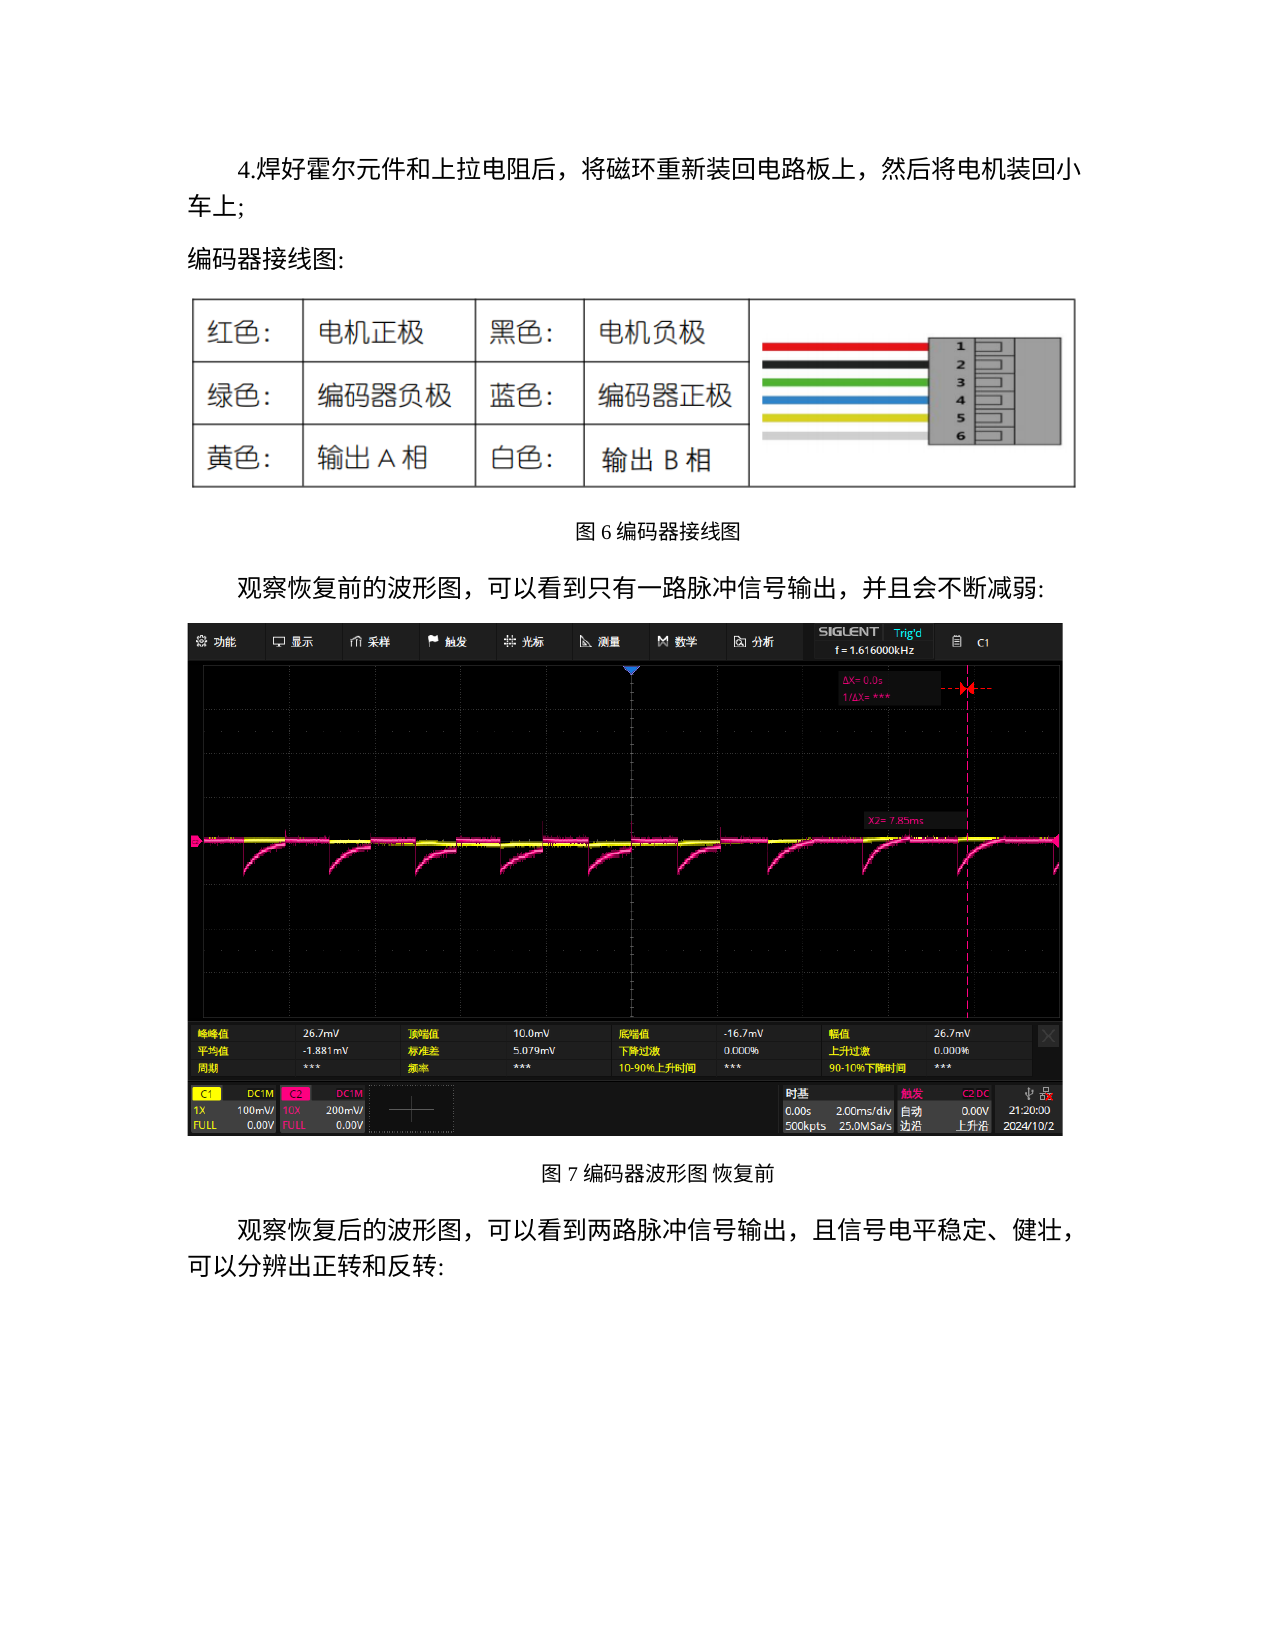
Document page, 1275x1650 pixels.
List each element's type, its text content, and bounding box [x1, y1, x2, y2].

text 观察恢复前的波形图，可以看到只有一路脉冲信号输出，并且会不断减弱: [187, 568, 1087, 604]
text 4.焊好霍尔元件和上拉电阻后，将磁环重新装回电路板上，然后将电机装回小车上; [187, 150, 1087, 222]
text 图 6 编码器接线图 [187, 515, 1087, 545]
text 观察恢复后的波形图，可以看到两路脉冲信号输出，且信号电平稳定、健壮，可以分辨出正转和反转: [187, 1210, 1087, 1283]
picture [187, 623, 1063, 1136]
text 图 7 编码器波形图 恢复前 [187, 1157, 1087, 1187]
picture [187, 294, 1083, 494]
text 编码器接线图: [187, 241, 1087, 275]
